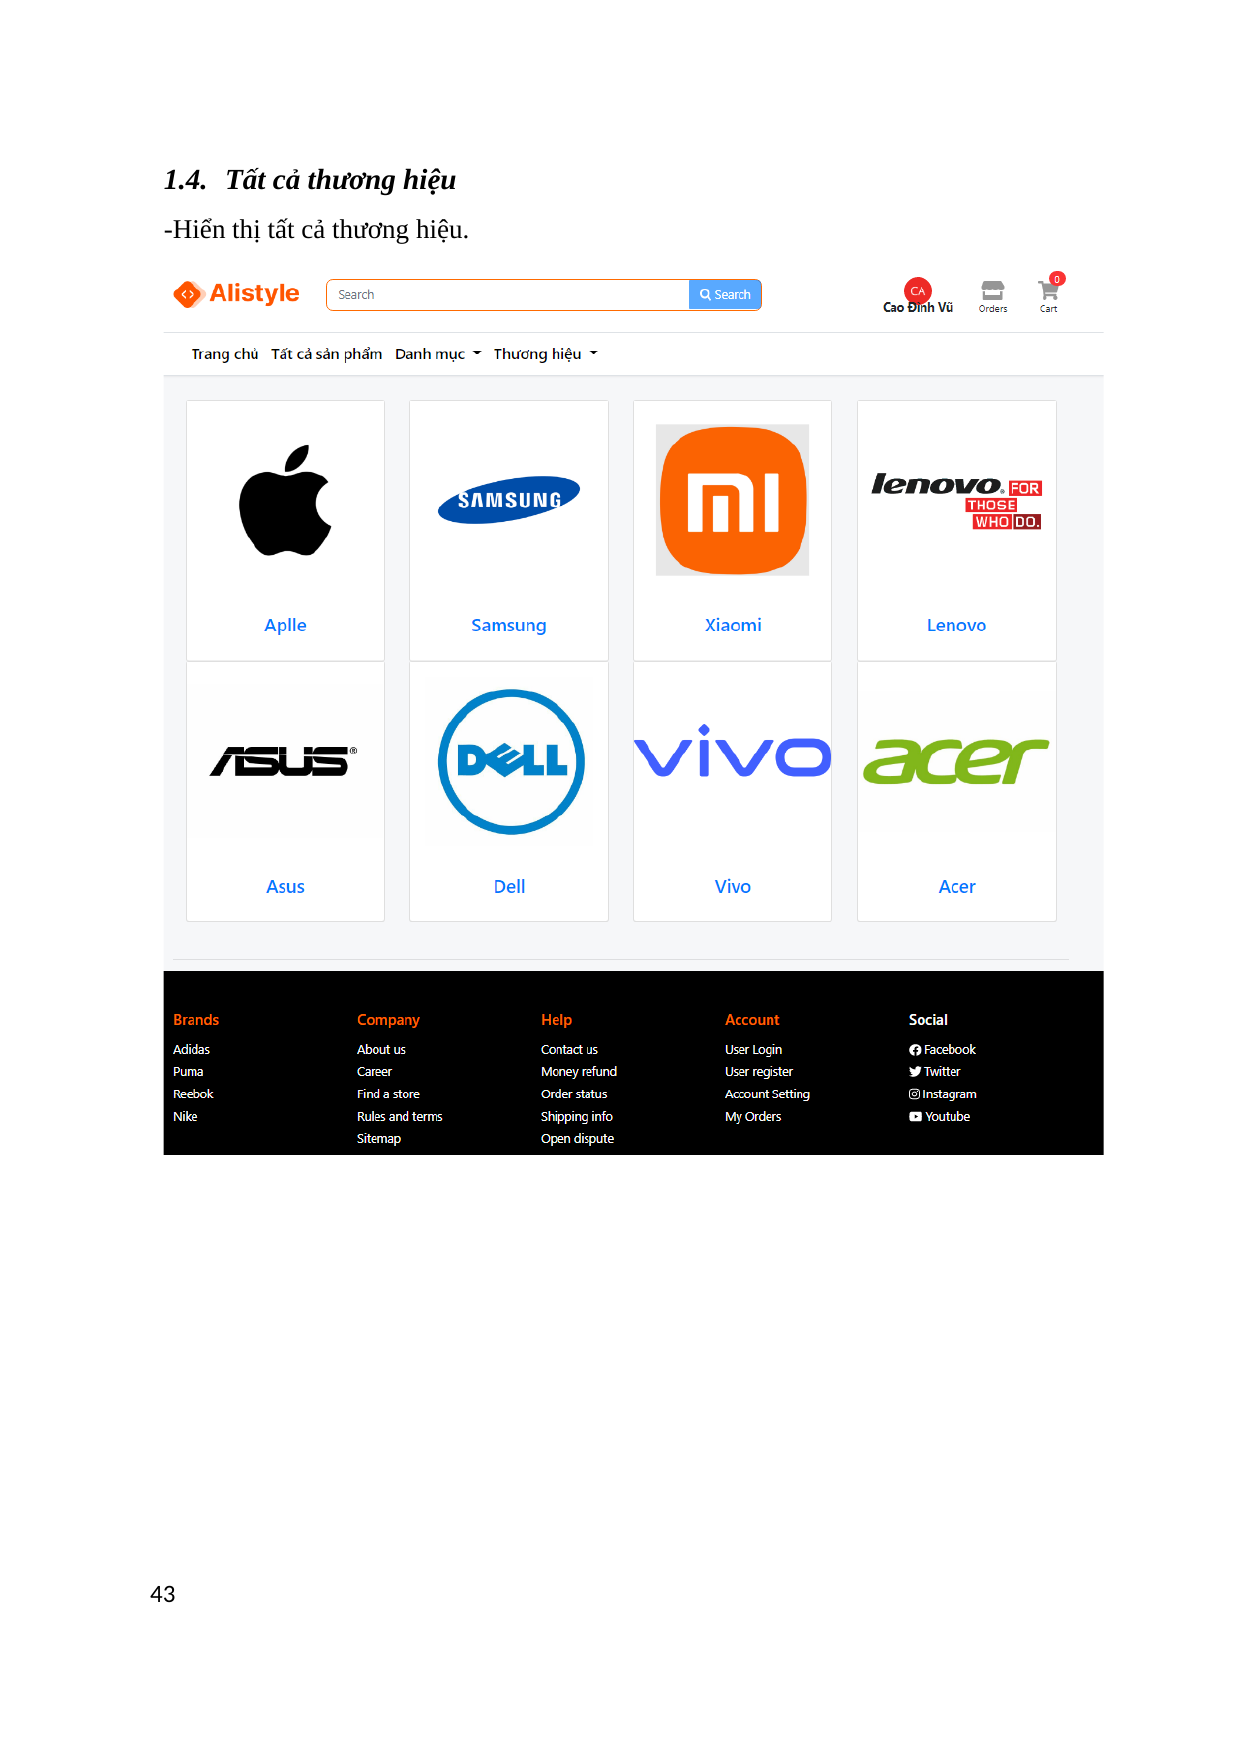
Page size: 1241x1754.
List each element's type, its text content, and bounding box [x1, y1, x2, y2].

list Tất cả thương hiệu [150, 162, 1090, 196]
picture [163, 259, 1104, 1155]
list -Hiển thị tất cả thương hiệu. [164, 213, 1090, 244]
